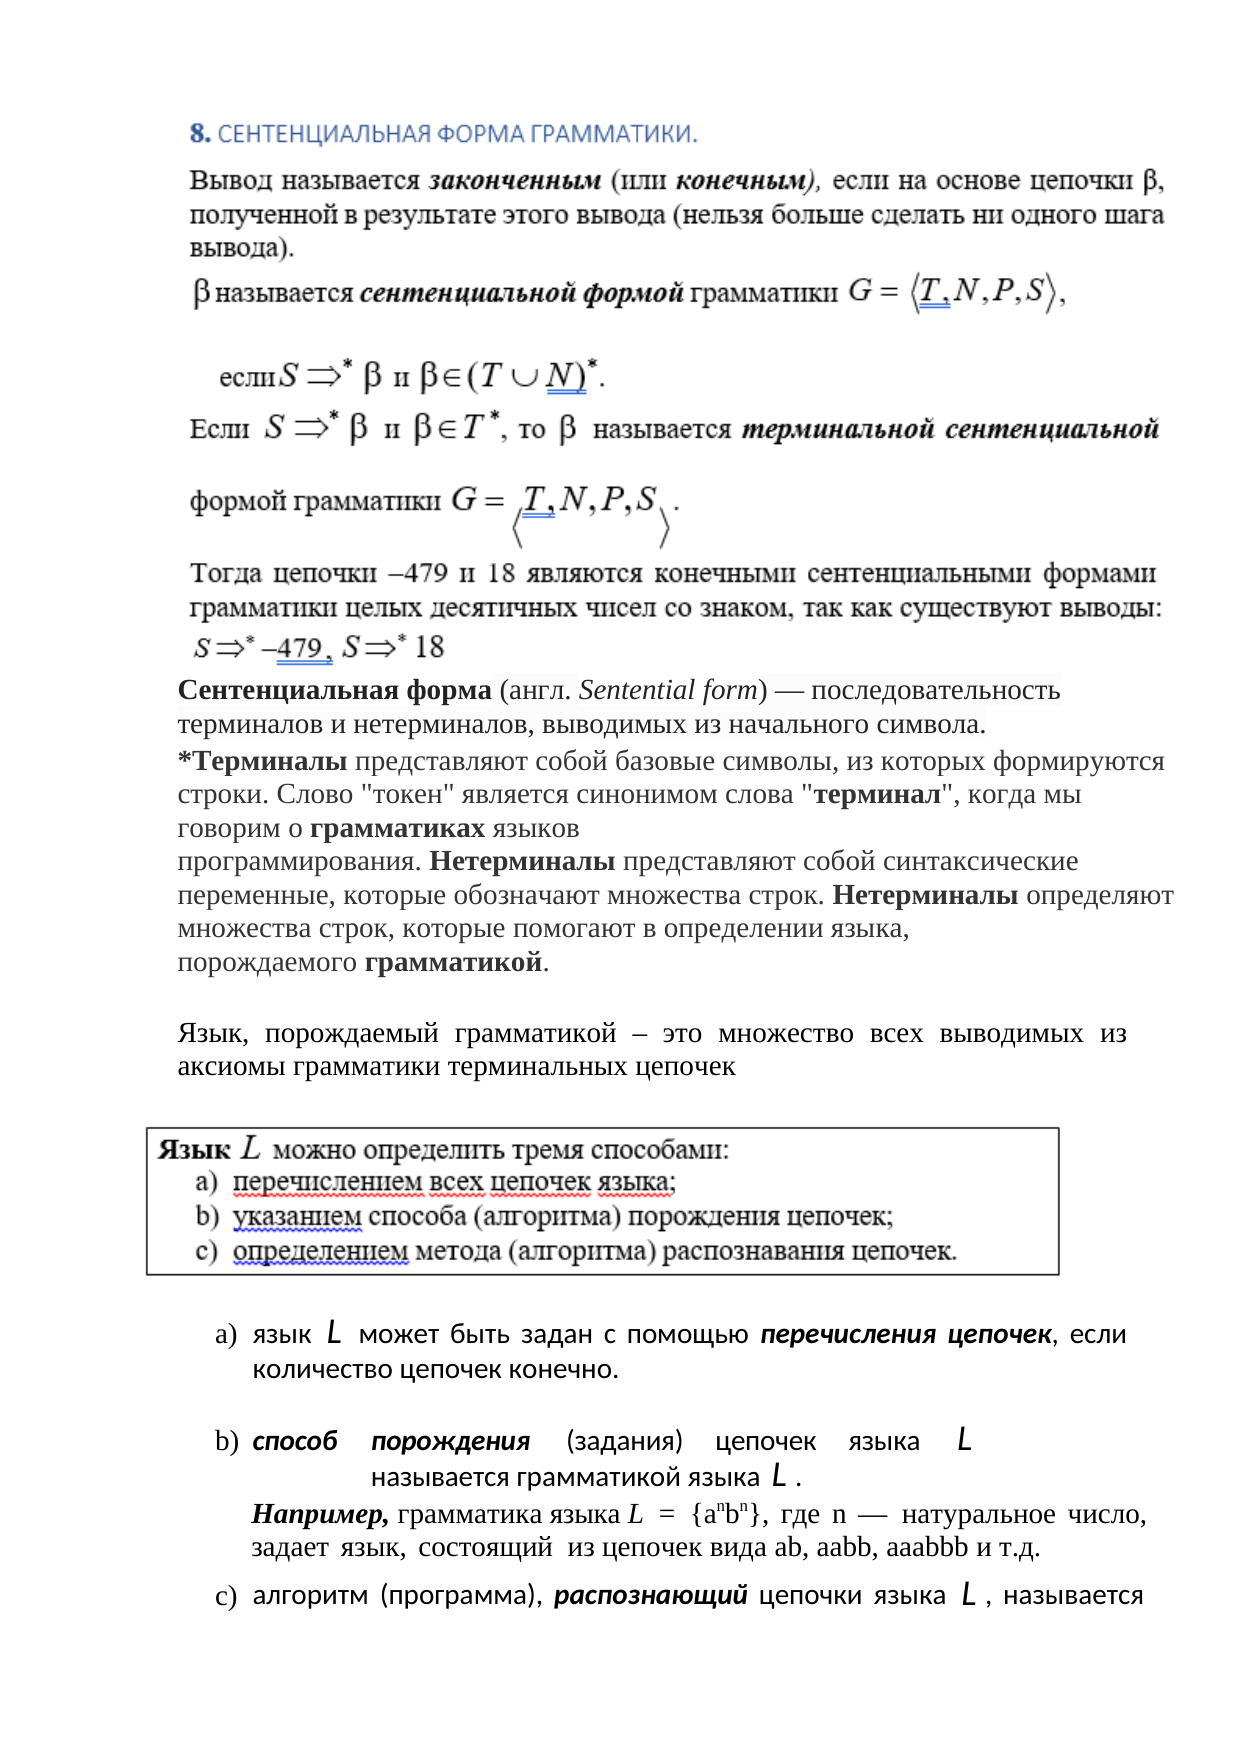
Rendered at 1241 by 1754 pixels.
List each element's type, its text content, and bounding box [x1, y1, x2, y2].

text Язык, порождаемый грамматикой – это множество всех выводимых из аксиомы грамматики терминальных цепочек [177, 1015, 1176, 1082]
text *Терминалы представляют собой базовые символы, из которых формируются строки. Слово "токен" является синонимом слова "терминал", когда мы говорим о грамматиках языков программирования. Нетерминалы представляют собой синтаксические переменные, которые обозначают множества строк. Нетерминалы определяют множества строк, которые помогают в определении языка, порождаемого грамматикой. [549, 743, 1176, 977]
picture [177, 108, 1176, 670]
text Сентенциальная форма (англ. Sentential form) — последовательность терминалов и нетерминалов, выводимых из начального символа. [177, 672, 1176, 739]
text Например, грамматика языка L = {anbn}, где n — натуральное число, задает язык, состоящий из цепочек вида ab, aabb, aaabbb и т.д. [251, 1496, 1176, 1563]
picture [137, 1118, 1085, 1279]
list язык L может быть задан с помощью перечисления цепочек, если количество цепочек конечно. [215, 1310, 1152, 1386]
list способ порождения (задания) цепочек языка L называется грамматикой языка L . [215, 1420, 1152, 1496]
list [215, 1572, 1152, 1614]
